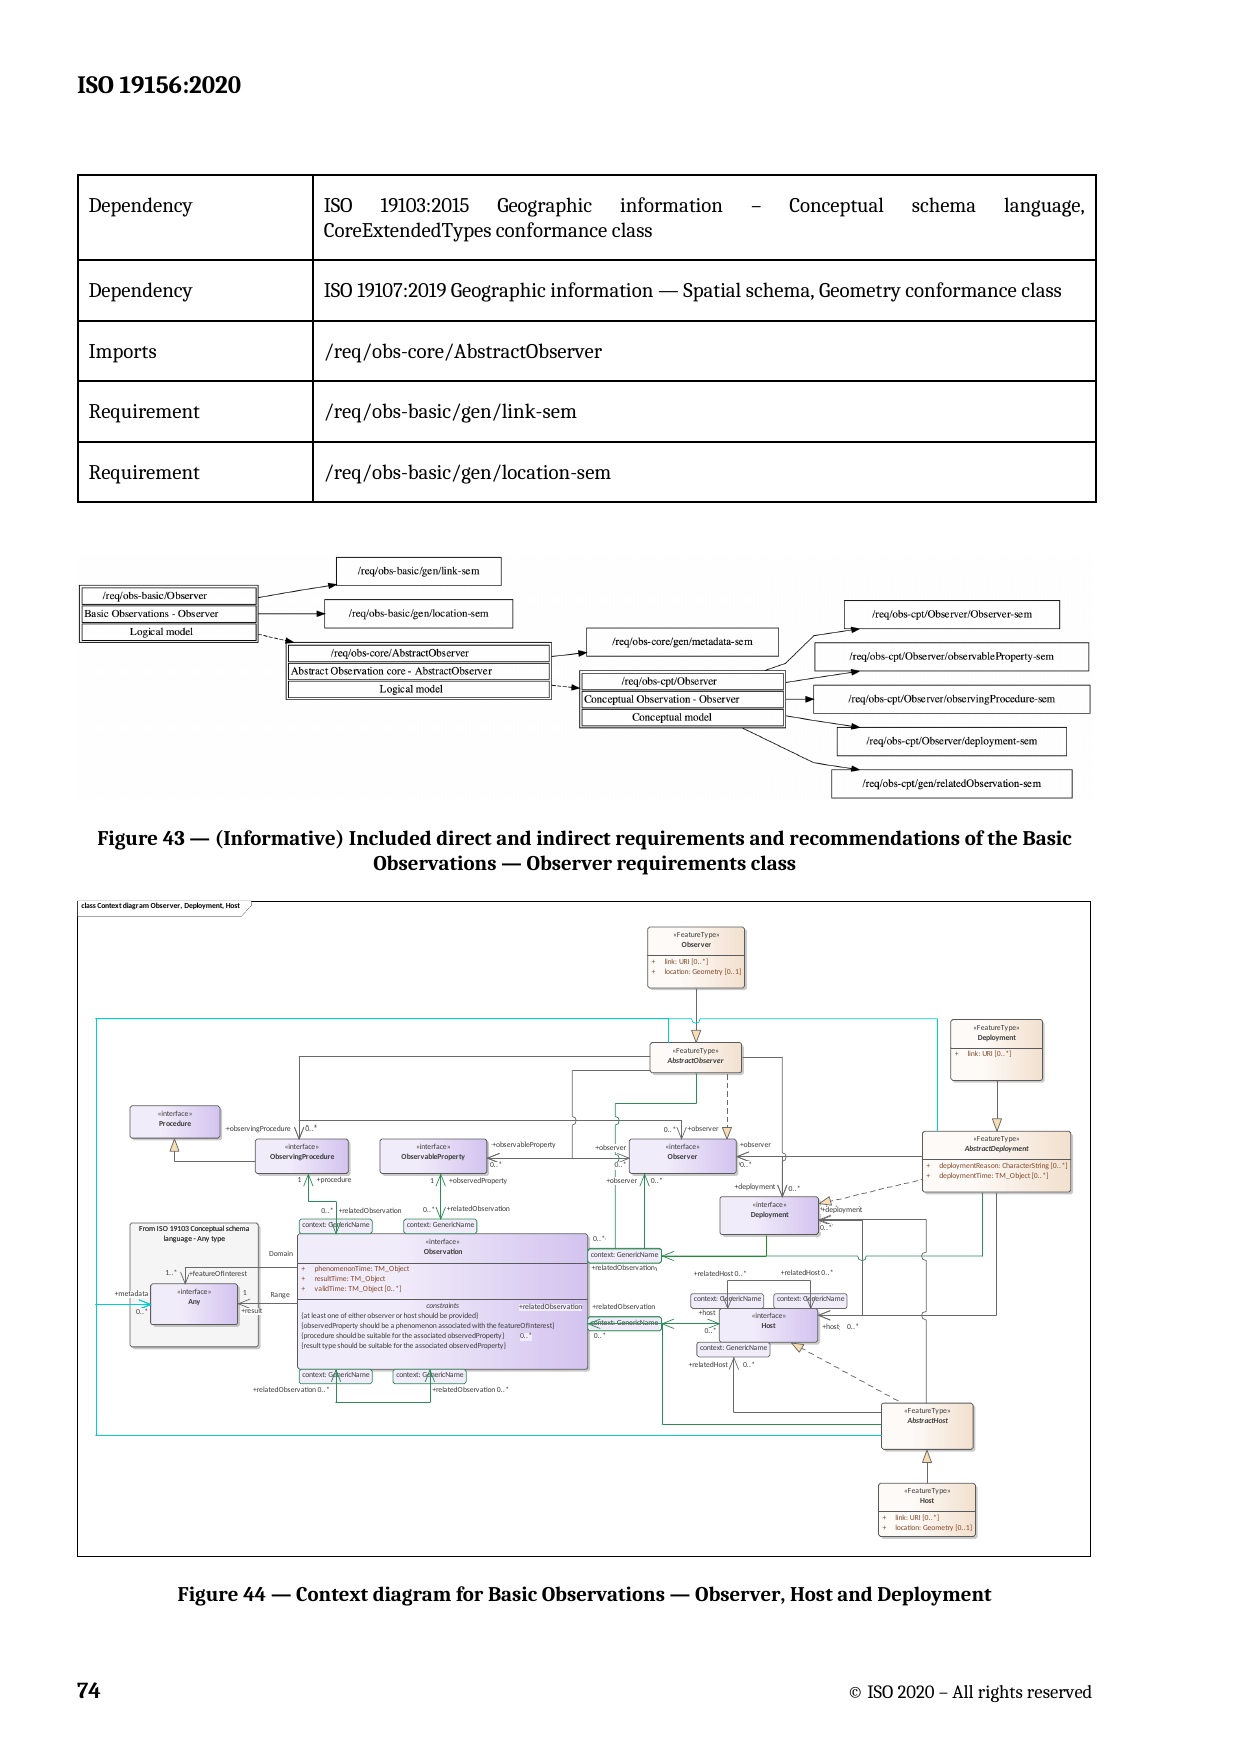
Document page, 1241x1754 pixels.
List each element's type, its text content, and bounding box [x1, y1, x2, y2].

table_cell Imports [79, 322, 312, 380]
table_cell Requirement [79, 443, 312, 501]
table_cell /req/obs-basic/gen/location-sem [314, 443, 1095, 501]
text Figure 44 — Context diagram for Basic Observations — Observer, Host and Deployment [77, 1581, 1092, 1606]
table_cell ISO 19107:2019 Geographic information — Spatial schema, Geometry conformance class [314, 261, 1095, 320]
table_cell /req/obs-basic/gen/link-sem [314, 382, 1095, 441]
table_cell /req/obs-core/AbstractObserver [314, 322, 1095, 380]
text Figure 43 — (Informative) Included direct and indirect requirements and recommendations of the Basic Observations — Observer requirements class [77, 825, 1092, 875]
table_cell Dependency [79, 261, 312, 320]
table_cell Dependency [79, 176, 312, 259]
table_cell ISO 19103:2015 Geographic information – Conceptual schema language, CoreExtendedTypes conformance class [314, 176, 1095, 259]
table_cell Requirement [79, 382, 312, 441]
picture [76, 554, 1093, 801]
